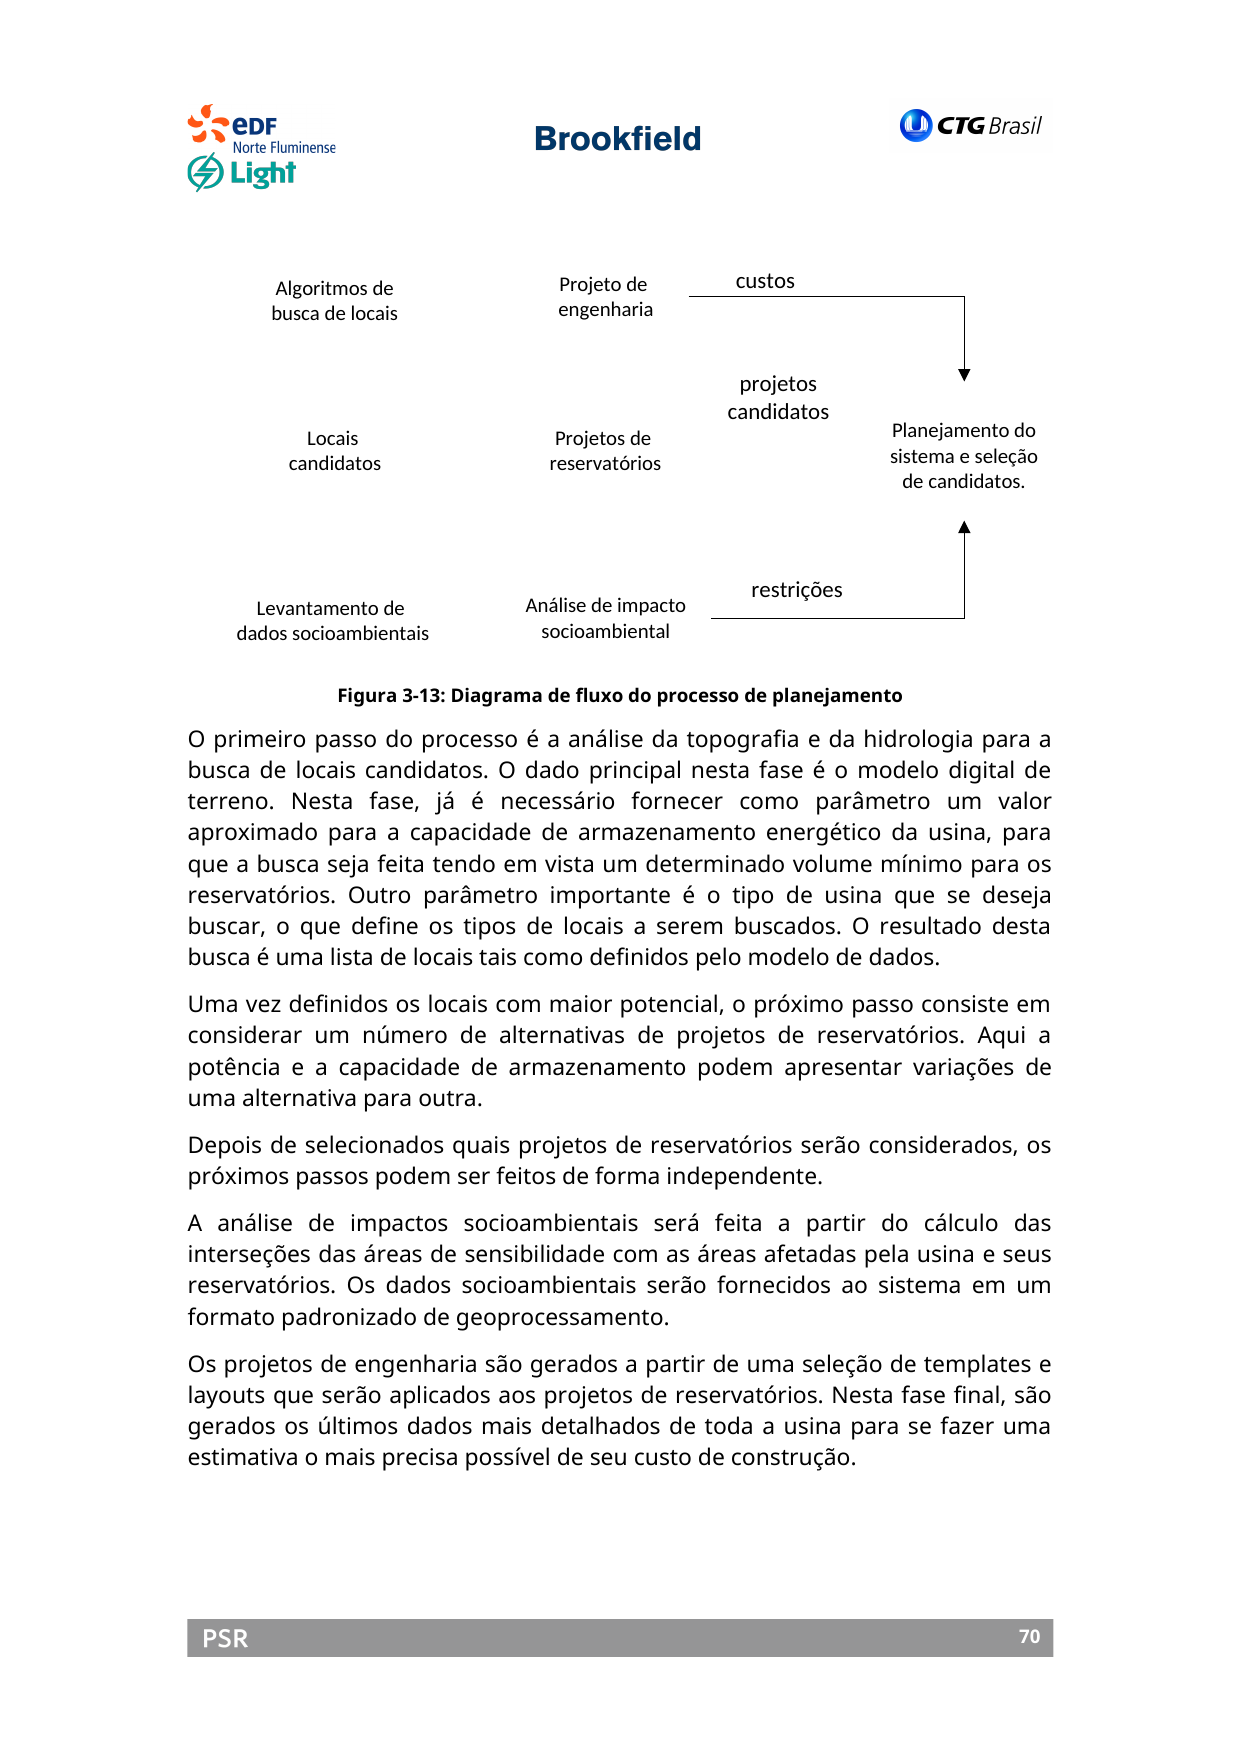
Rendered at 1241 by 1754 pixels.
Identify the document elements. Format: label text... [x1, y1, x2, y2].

text O primeiro passo do processo é a análise da topografia e da hidrologia para a busca de locais candidatos. O dado principal nesta fase é o modelo digital de terreno. Nesta fase, já é necessário fornecer como parâmetro um valor aproximado para a capacidade de armazenamento energético da usina, para que a busca seja feita tendo em vista um determinado volume mínimo para os reservatórios. Outro parâmetro importante é o tipo de usina que se deseja buscar, o que define os tipos de locais a serem buscados. O resultado desta busca é uma lista de locais tais como definidos pelo modelo de dados. [187, 723, 1053, 973]
picture [531, 123, 705, 153]
text Os projetos de engenharia são gerados a partir de uma seleção de templates e layouts que serão aplicados aos projetos de reservatórios. Nesta fase final, são gerados os últimos dados mais detalhados de toda a usina para se fazer uma estimativa o mais precisa possível de seu custo de construção. [187, 1348, 1053, 1473]
picture [889, 98, 1053, 153]
text Depois de selecionados quais projetos de reservatórios serão considerados, os próximos passos podem ser feitos de forma independente. [187, 1129, 1053, 1191]
picture [201, 1628, 250, 1649]
text A análise de impactos socioambientais será feita a partir do cálculo das interseções das áreas de sensibilidade com as áreas afetadas pela usina e seus reservatórios. Os dados socioambientais serão fornecidos ao sistema em um formato padronizado de geoprocessamento. [187, 1207, 1053, 1332]
text Uma vez definidos os locais com maior potencial, o próximo passo consiste em considerar um número de alternativas de projetos de reservatórios. Aqui a potência e a capacidade de armazenamento podem apresentar variações de uma alternativa para outra. [187, 988, 1053, 1113]
picture [187, 104, 336, 193]
